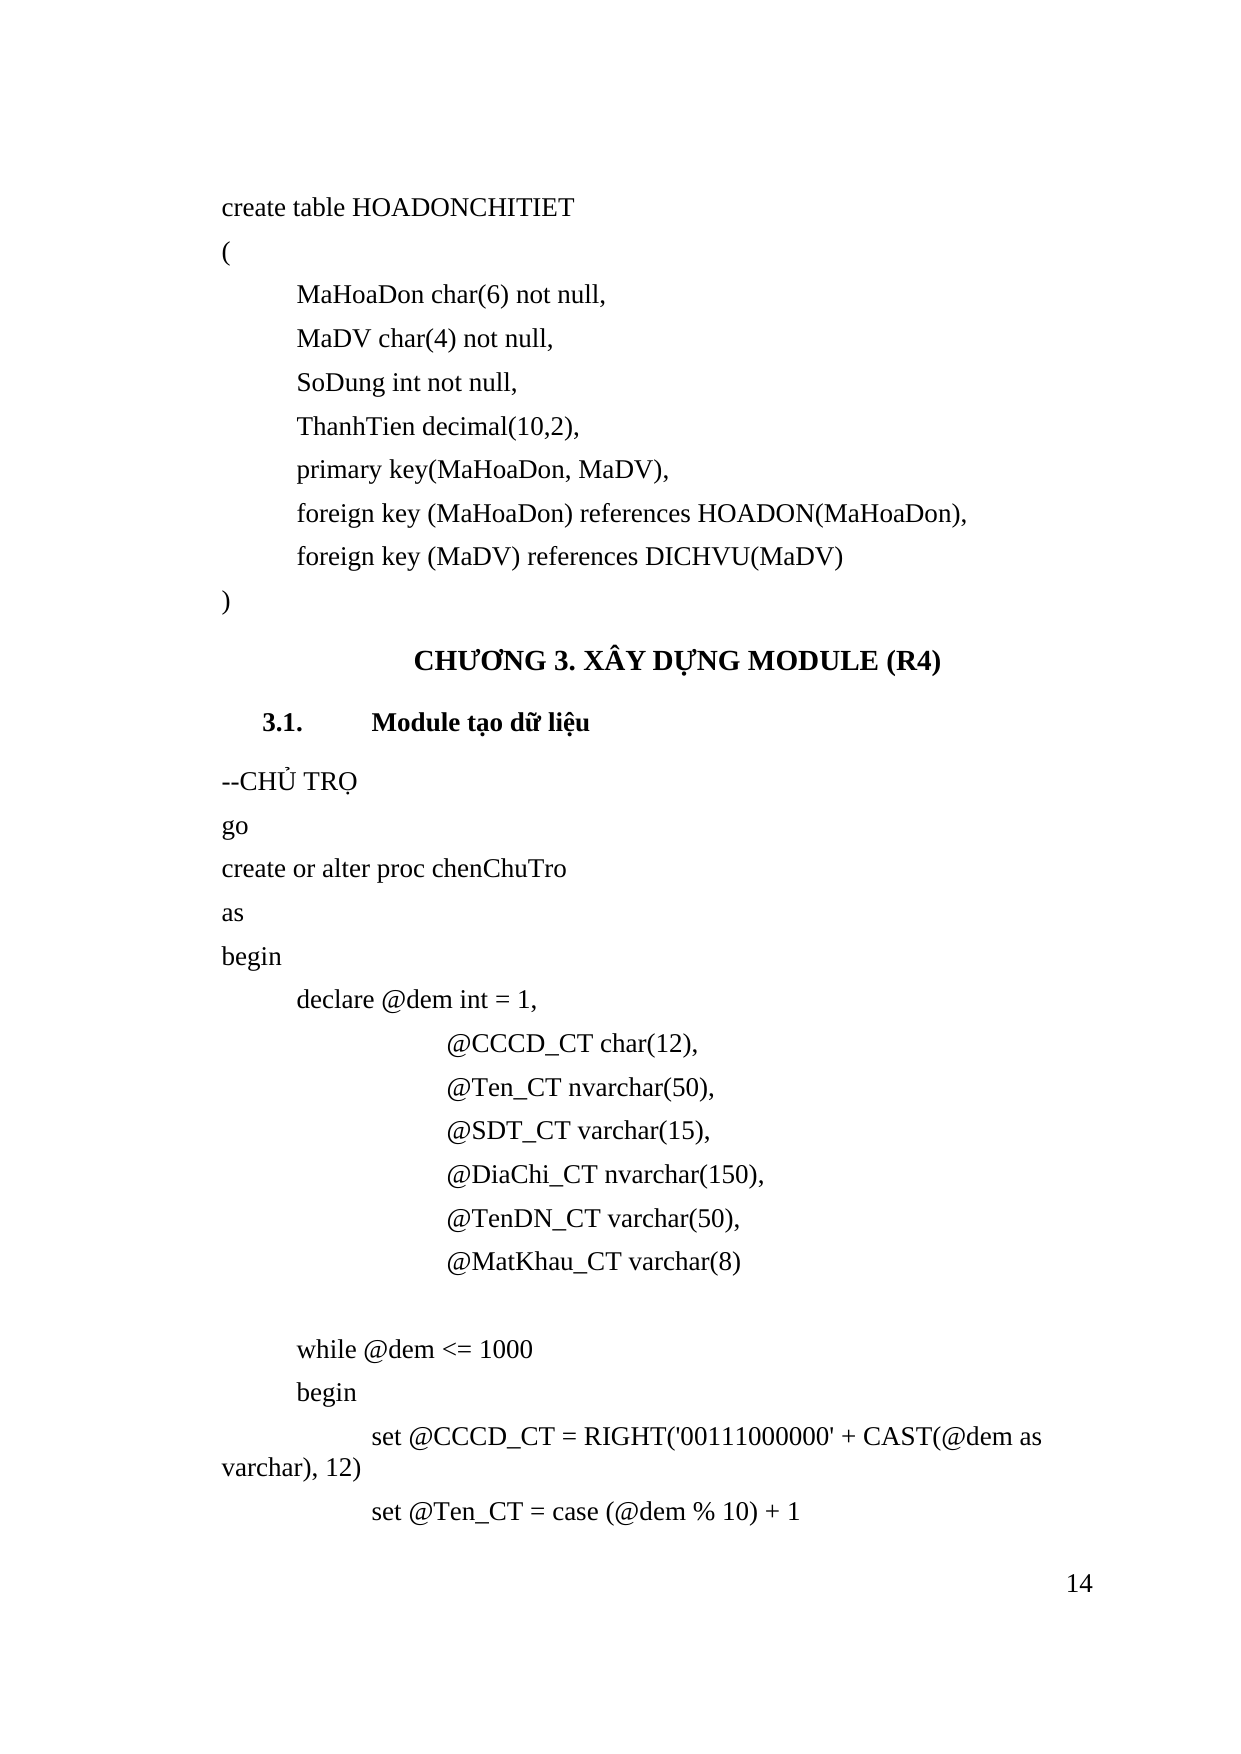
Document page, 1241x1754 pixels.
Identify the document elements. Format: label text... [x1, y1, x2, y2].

text set @Ten_CT = case (@dem % 10) + 1 [221, 1495, 1092, 1526]
text as [221, 896, 1092, 927]
text @Ten_CT nvarchar(50), [221, 1071, 1092, 1102]
text go [221, 809, 1092, 840]
text foreign key (MaDV) references DICHVU(MaDV) [221, 541, 1092, 572]
text ThanhTien decimal(10,2), [221, 409, 1092, 441]
text ( [221, 235, 1092, 266]
text foreign key (MaHoaDon) references HOADON(MaHoaDon), [221, 497, 1092, 528]
text @MatKhau_CT varchar(8) [221, 1245, 1092, 1277]
text begin [221, 1376, 1092, 1407]
text set @CCCD_CT = RIGHT('00111000000' + CAST(@dem as varchar), 12) [221, 1420, 1092, 1482]
text create table HOADONCHITIET [221, 191, 1092, 222]
text --CHỦ TRỌ [221, 765, 1092, 796]
text while @dem <= 1000 [221, 1333, 1092, 1364]
text ) [221, 584, 1092, 615]
text MaDV char(4) not null, [221, 322, 1092, 353]
subtitle XÂY DỰNG MODULE (R4) [262, 643, 1092, 677]
text SoDung int not null, [221, 366, 1092, 397]
subtitle Module tạo dữ liệu [262, 706, 1092, 737]
text MaHoaDon char(6) not null, [221, 279, 1092, 310]
text @TenDN_CT varchar(50), [221, 1202, 1092, 1233]
text @DiaChi_CT nvarchar(150), [221, 1158, 1092, 1189]
text create or alter proc chenChuTro [221, 853, 1092, 884]
text begin [221, 940, 1092, 971]
text primary key(MaHoaDon, MaDV), [221, 453, 1092, 484]
text @CCCD_CT char(12), [221, 1027, 1092, 1058]
text declare @dem int = 1, [221, 983, 1092, 1015]
text @SDT_CT varchar(15), [221, 1114, 1092, 1146]
